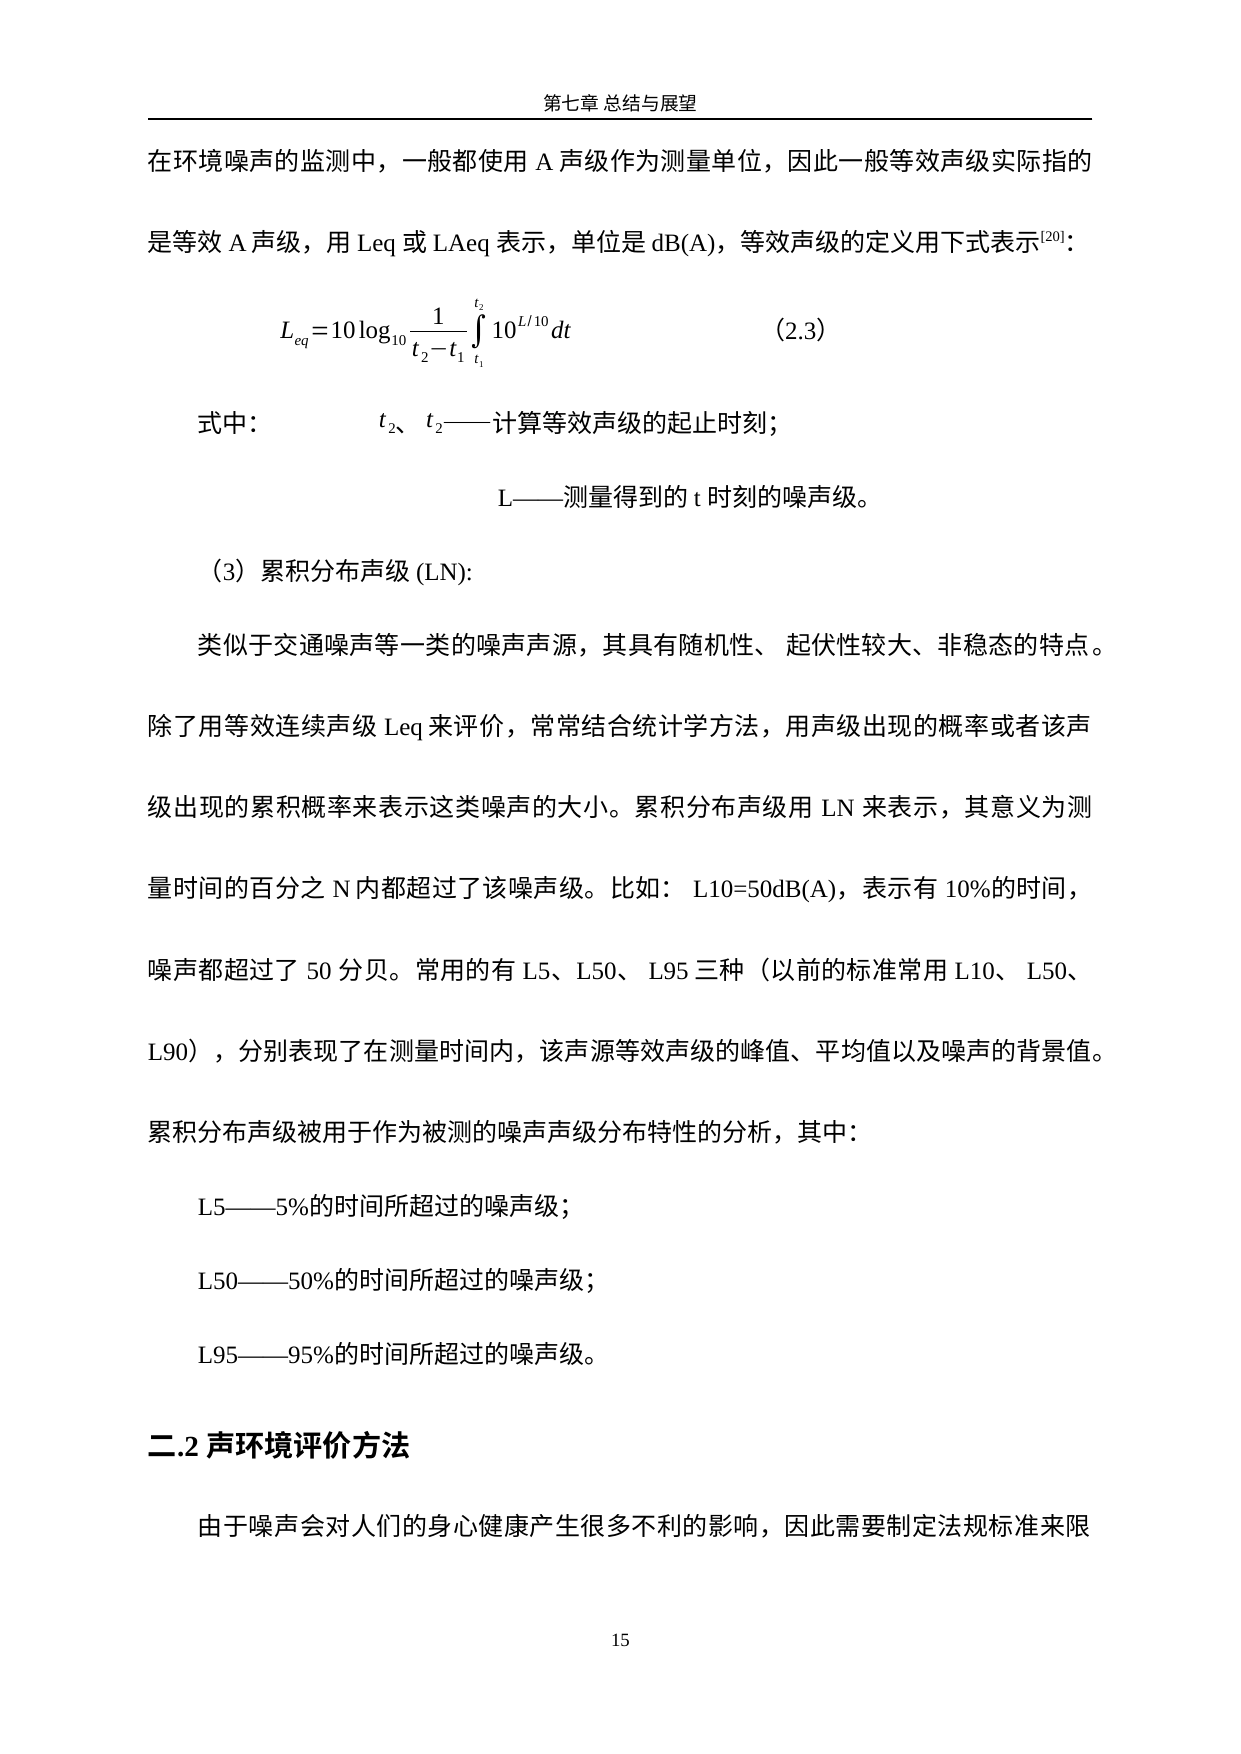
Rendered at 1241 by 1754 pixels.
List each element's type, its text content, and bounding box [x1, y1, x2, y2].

text 类似于交通噪声等一类的噪声声源，其具有随机性、 起伏性较大、非稳态的特点。除了用等效连续声级 Leq来评价，常常结合统计学方法，用声级出现的概率或者该声级出现的累积概率来表示这类噪声的大小。累积分布声级用 LN 来表示，其意义为测量时间的百分之 N内都超过了该噪声级。比如： L10=50dB(A)，表示有 10%的时间，噪声都超过了 50 分贝。常用的有 L5、L50、 L95三种（以前的标准常用 L10、 L50、 L90），分别表现了在测量时间内，该声源等效声级的峰值、平均值以及噪声的背景值。累积分布声级被用于作为被测的噪声声级分布特性的分析，其中： [148, 611, 1092, 1163]
text L5——5%的时间所超过的噪声级； [148, 1172, 1092, 1237]
text （3）累积分布声级 (LN): [148, 537, 1092, 602]
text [148, 1492, 1092, 1557]
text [148, 127, 1092, 273]
text 声环境评价方法 [148, 1411, 1092, 1476]
text L50——50%的时间所超过的噪声级； [148, 1246, 1092, 1311]
text （2.3） [229, 282, 1092, 379]
text L——测量得到的 t 时刻的噪声级。 [148, 463, 1092, 528]
text L95——95%的时间所超过的噪声级。 [148, 1321, 1092, 1386]
text 式中： 、 ——计算等效声级的起止时刻； [148, 389, 1092, 454]
